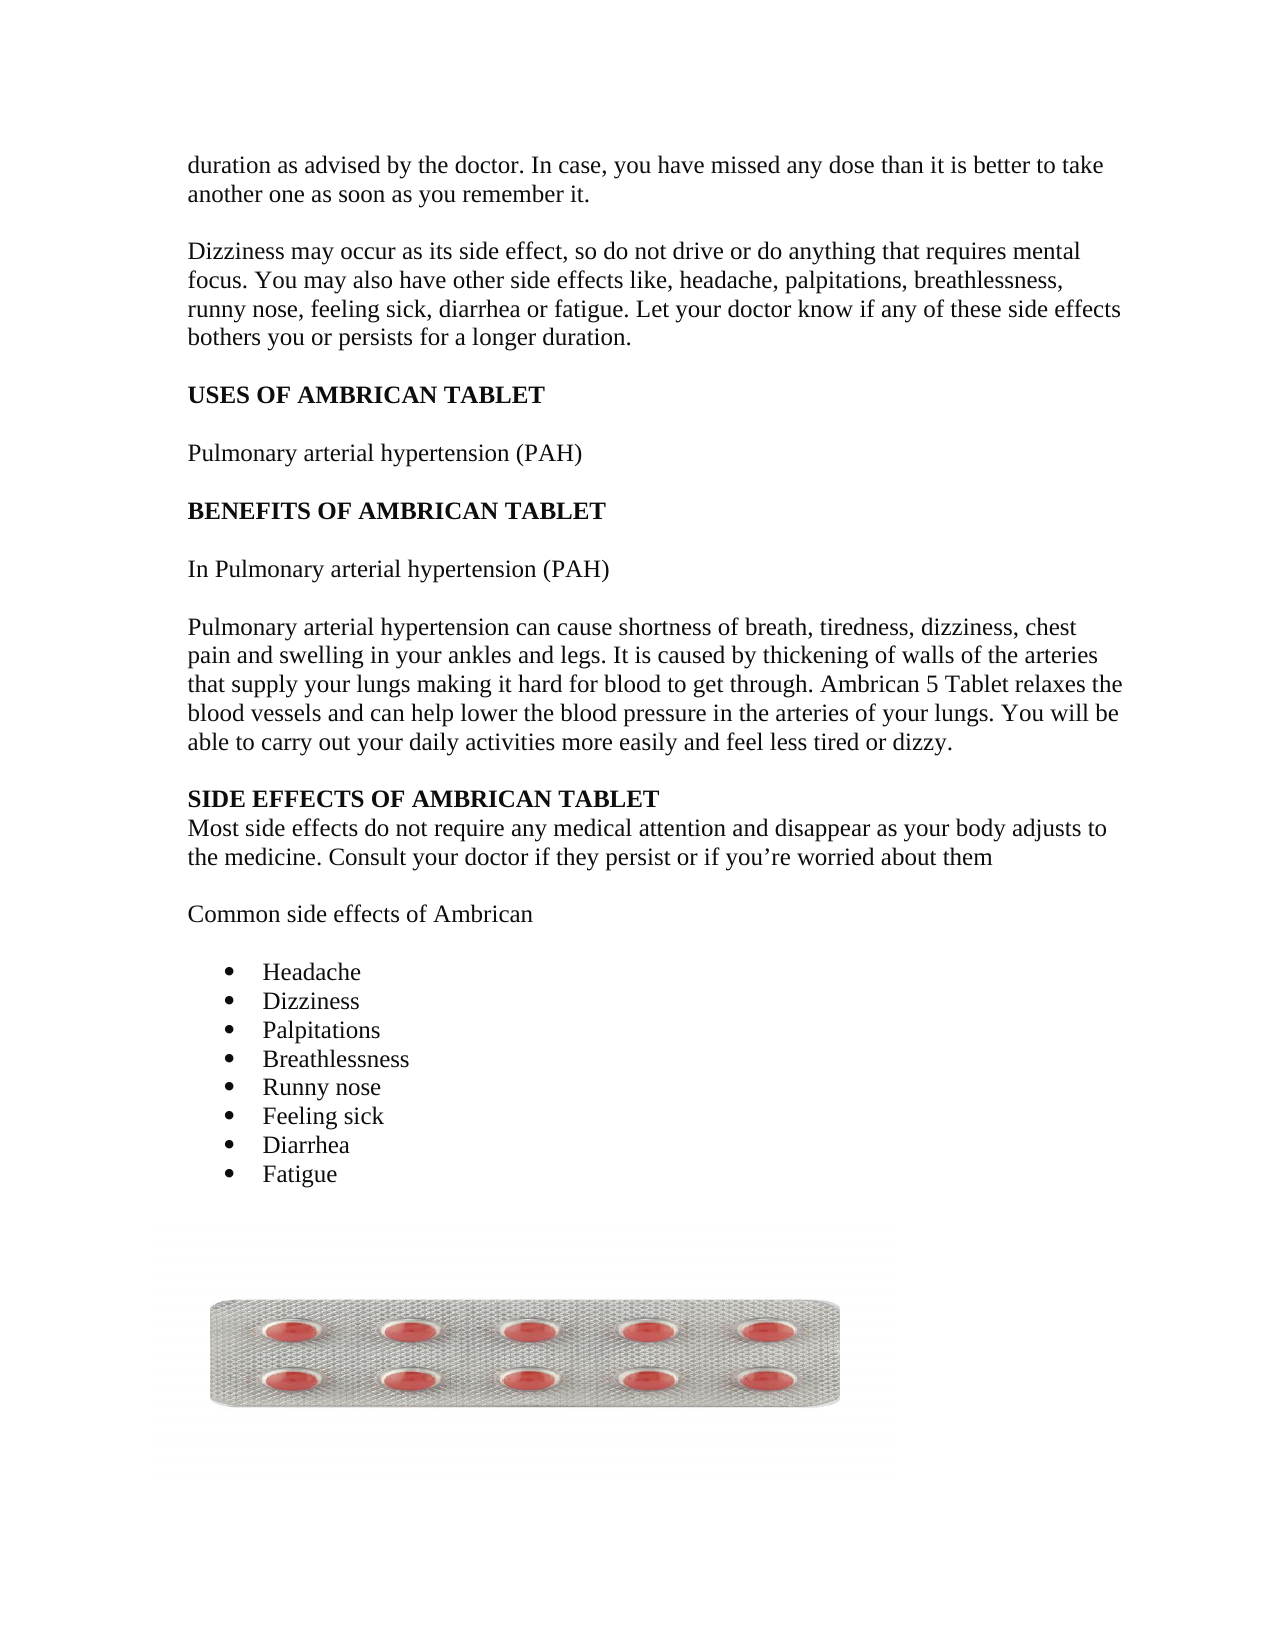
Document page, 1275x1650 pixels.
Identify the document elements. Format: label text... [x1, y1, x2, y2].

list Breathlessness [225, 1044, 1125, 1072]
picture [150, 1216, 901, 1490]
list Palpitations [225, 1015, 1125, 1044]
text Most side effects do not require any medical attention and disappear as your body adjusts to the medicine. Consult your doctor if they persist or if you’re worried about them [187, 813, 1125, 870]
list Fatigue [225, 1159, 1125, 1187]
text In Pulmonary arterial hypertension (PAH) [187, 554, 1125, 582]
text BENEFITS OF AMBRICAN TABLET [187, 496, 1125, 524]
text Pulmonary arterial hypertension (PAH) [187, 438, 1125, 467]
list Feeling sick [225, 1101, 1125, 1130]
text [187, 150, 1125, 351]
list Headache [225, 957, 1125, 986]
text Common side effects of Ambrican [187, 899, 1125, 928]
text USES OF AMBRICAN TABLET [187, 380, 1125, 409]
list Diarrhea [225, 1130, 1125, 1159]
list Dizziness [225, 986, 1125, 1015]
text SIDE EFFECTS OF AMBRICAN TABLET [187, 784, 1125, 813]
list Runny nose [225, 1072, 1125, 1101]
text Pulmonary arterial hypertension can cause shortness of breath, tiredness, dizziness, chest pain and swelling in your ankles and legs. It is caused by thickening of walls of the arteries that supply your lungs making it hard for blood to get through. Ambrican 5 Tablet relaxes the blood vessels and can help lower the blood pressure in the arteries of your lungs. You will be able to carry out your daily activities more easily and feel less tired or dizzy. [187, 612, 1125, 755]
